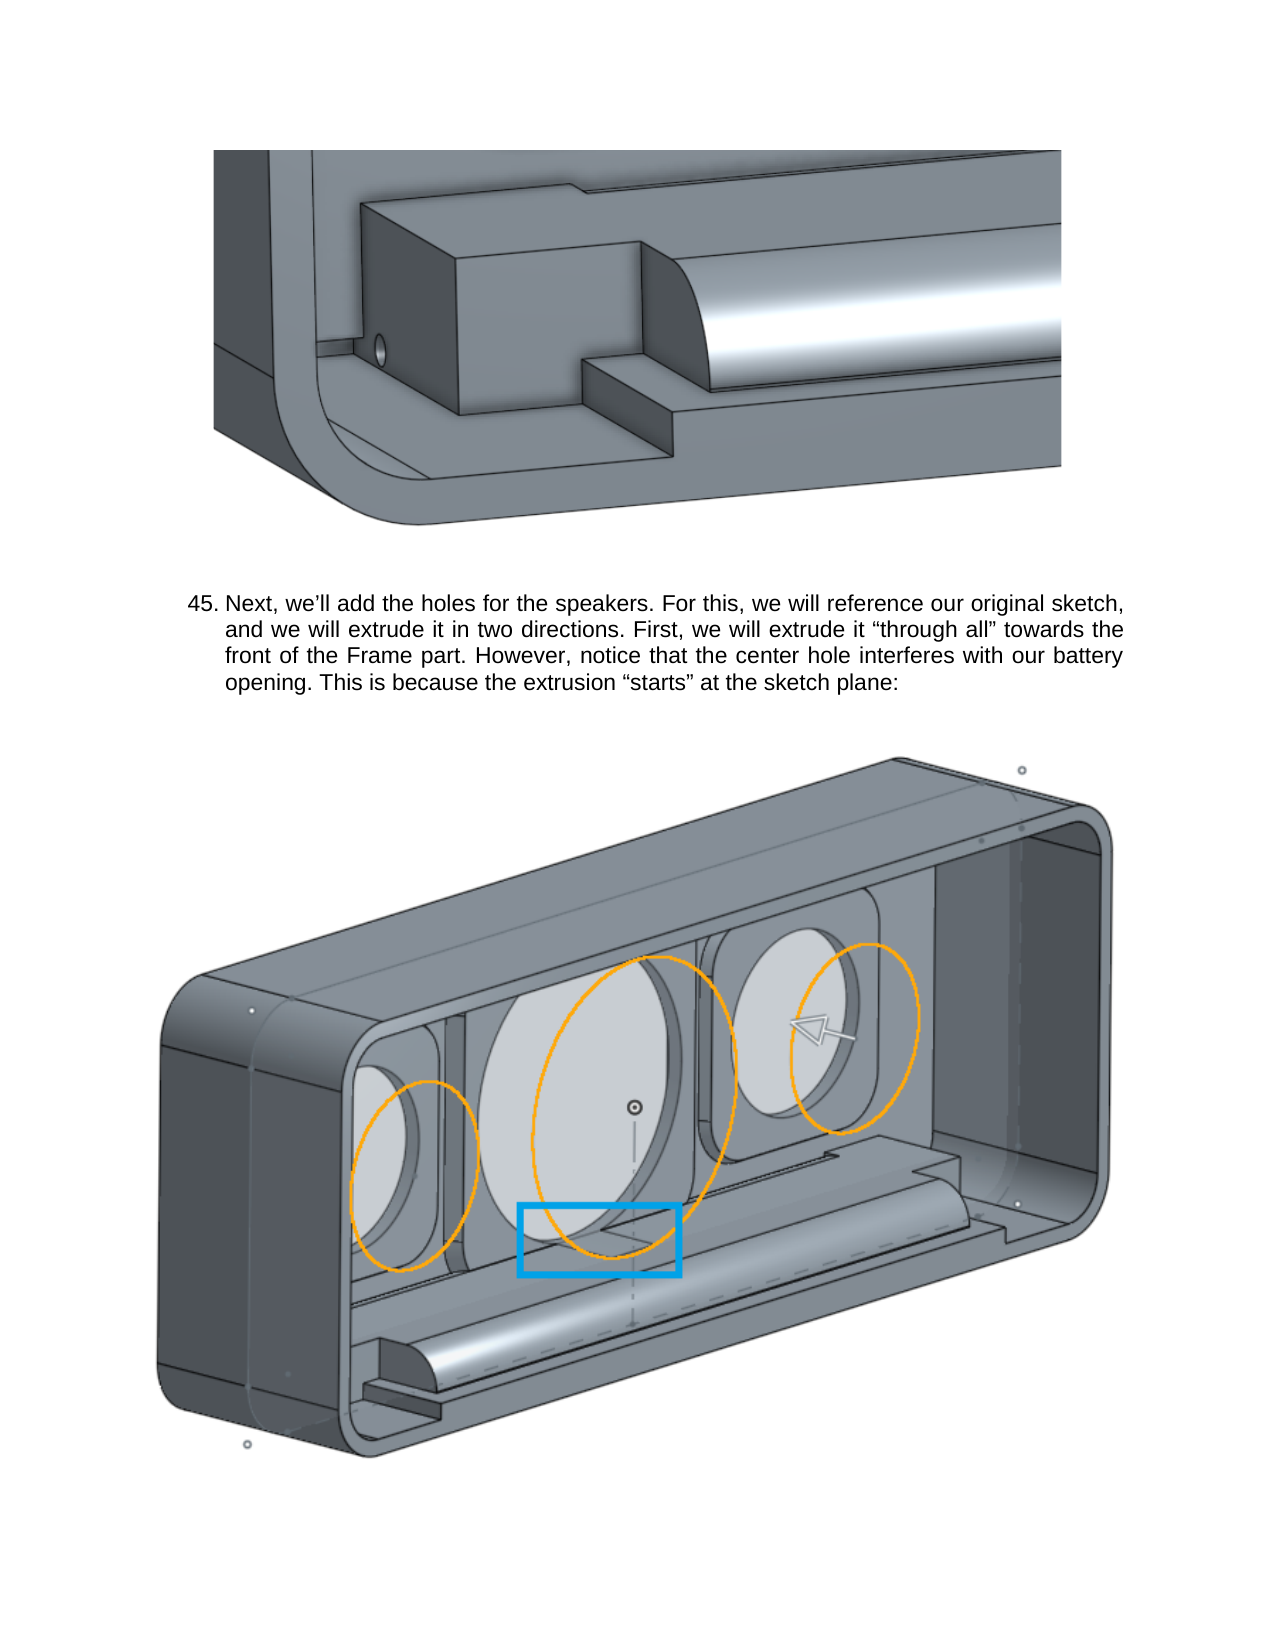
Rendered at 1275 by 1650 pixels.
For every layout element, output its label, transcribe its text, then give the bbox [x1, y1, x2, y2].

list Next, we’ll add the holes for the speakers. For this, we will reference our original sketch, and we will extrude it in two directions. First, we will extrude it “through all” towards the front of the Frame part. However, notice that the center hole interferes with our battery opening. This is because the extrusion “starts” at the sketch plane: [187, 590, 1125, 695]
picture [213, 150, 1062, 537]
picture [150, 748, 1125, 1471]
